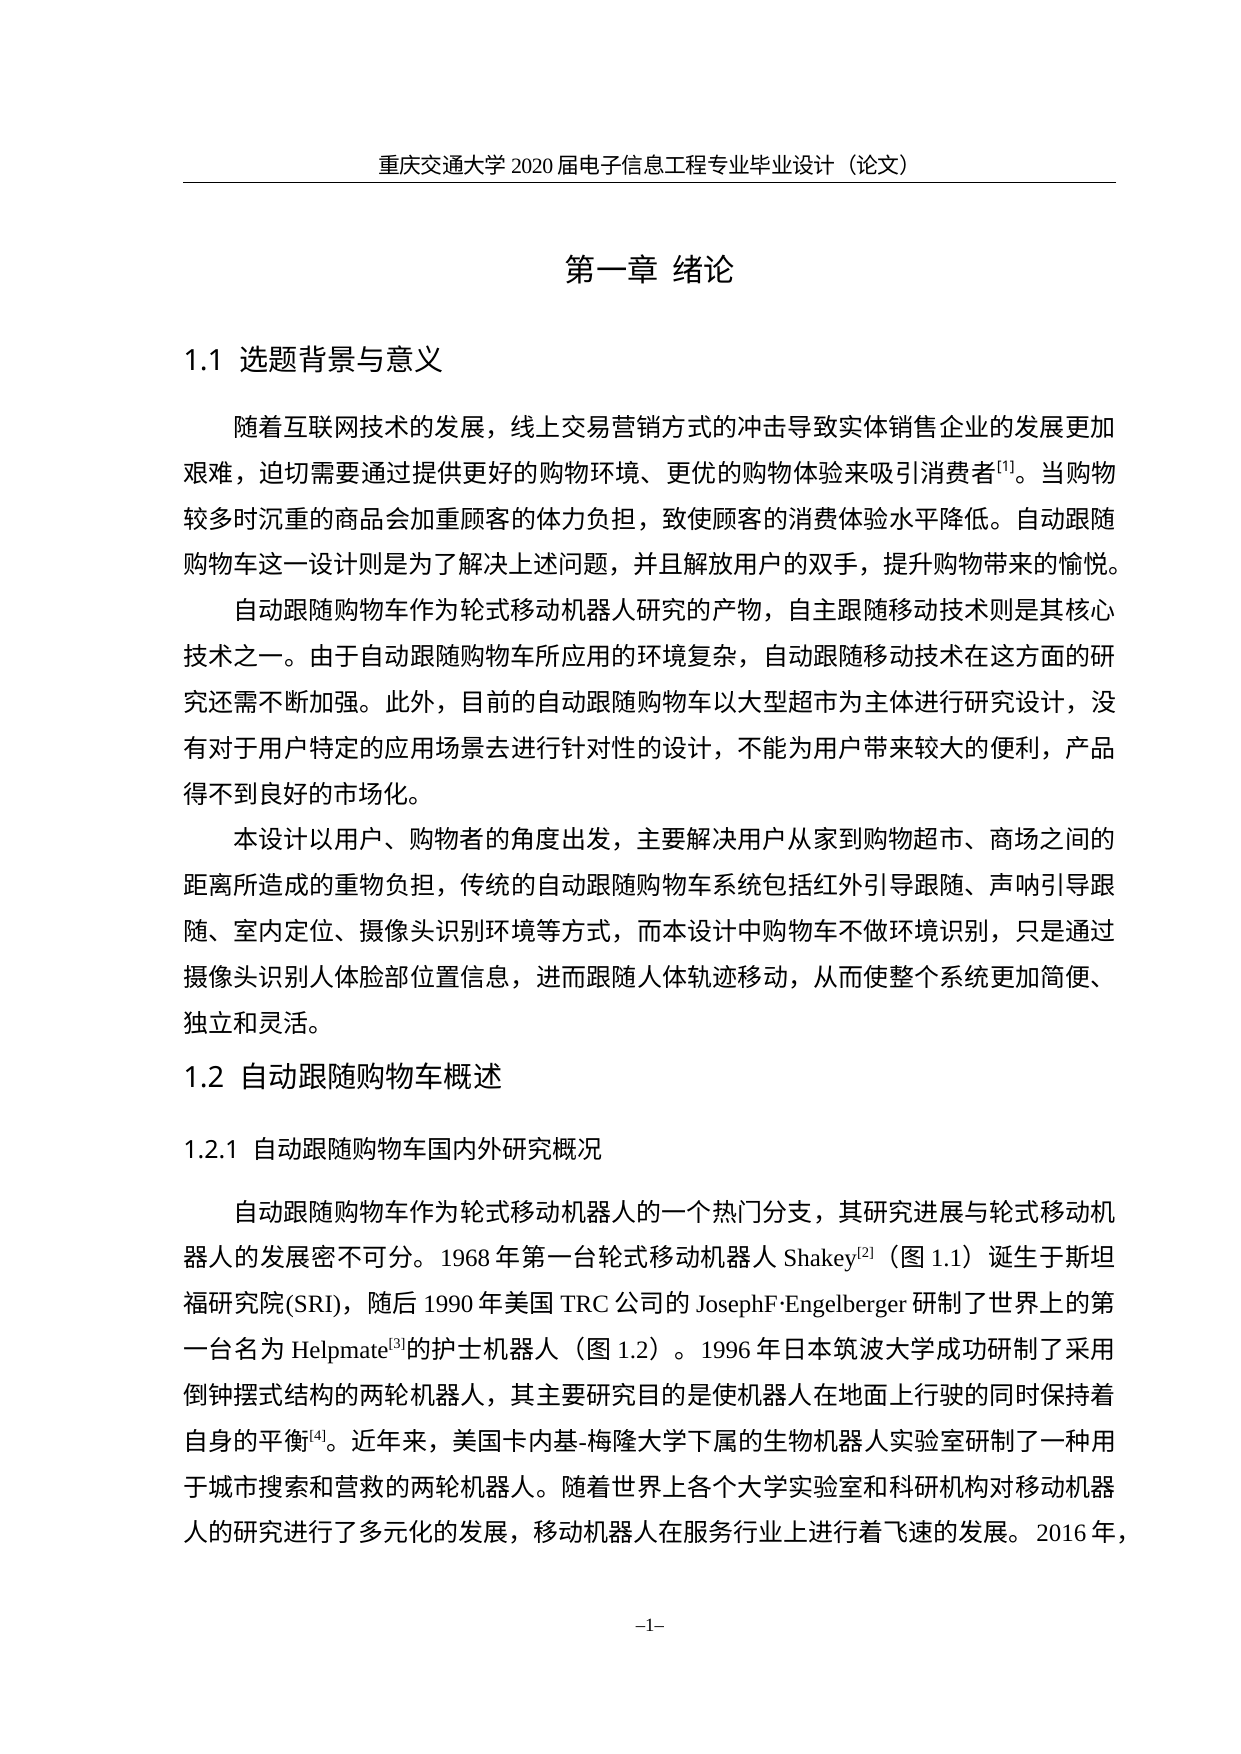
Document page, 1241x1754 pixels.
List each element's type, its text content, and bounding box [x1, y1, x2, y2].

text 随着互联网技术的发展，线上交易营销方式的冲击导致实体销售企业的发展更加艰难，迫切需要通过提供更好的购物环境、更优的购物体验来吸引消费者[1]。当购物较多时沉重的商品会加重顾客的体力负担，致使顾客的消费体验水平降低。自动跟随购物车这一设计则是为了解决上述问题，并且解放用户的双手，提升购物带来的愉悦。 [183, 400, 1116, 583]
subtitle 1.2.1 自动跟随购物车国内外研究概况 [183, 1130, 1116, 1166]
subtitle 1.2 自动跟随购物车概述 [183, 1054, 1116, 1096]
subtitle 1.1 选题背景与意义 [183, 336, 1116, 379]
subtitle 第一章 绪论 [183, 246, 1116, 291]
text 自动跟随购物车作为轮式移动机器人研究的产物，自主跟随移动技术则是其核心技术之一。由于自动跟随购物车所应用的环境复杂，自动跟随移动技术在这方面的研究还需不断加强。此外，目前的自动跟随购物车以大型超市为主体进行研究设计，没有对于用户特定的应用场景去进行针对性的设计，不能为用户带来较大的便利，产品得不到良好的市场化。 [183, 583, 1116, 812]
text 本设计以用户、购物者的角度出发，主要解决用户从家到购物超市、商场之间的距离所造成的重物负担，传统的自动跟随购物车系统包括红外引导跟随、声呐引导跟随、室内定位、摄像头识别环境等方式，而本设计中购物车不做环境识别，只是通过摄像头识别人体脸部位置信息，进而跟随人体轨迹移动，从而使整个系统更加简便、独立和灵活。 [183, 812, 1116, 1041]
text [183, 1184, 1116, 1551]
